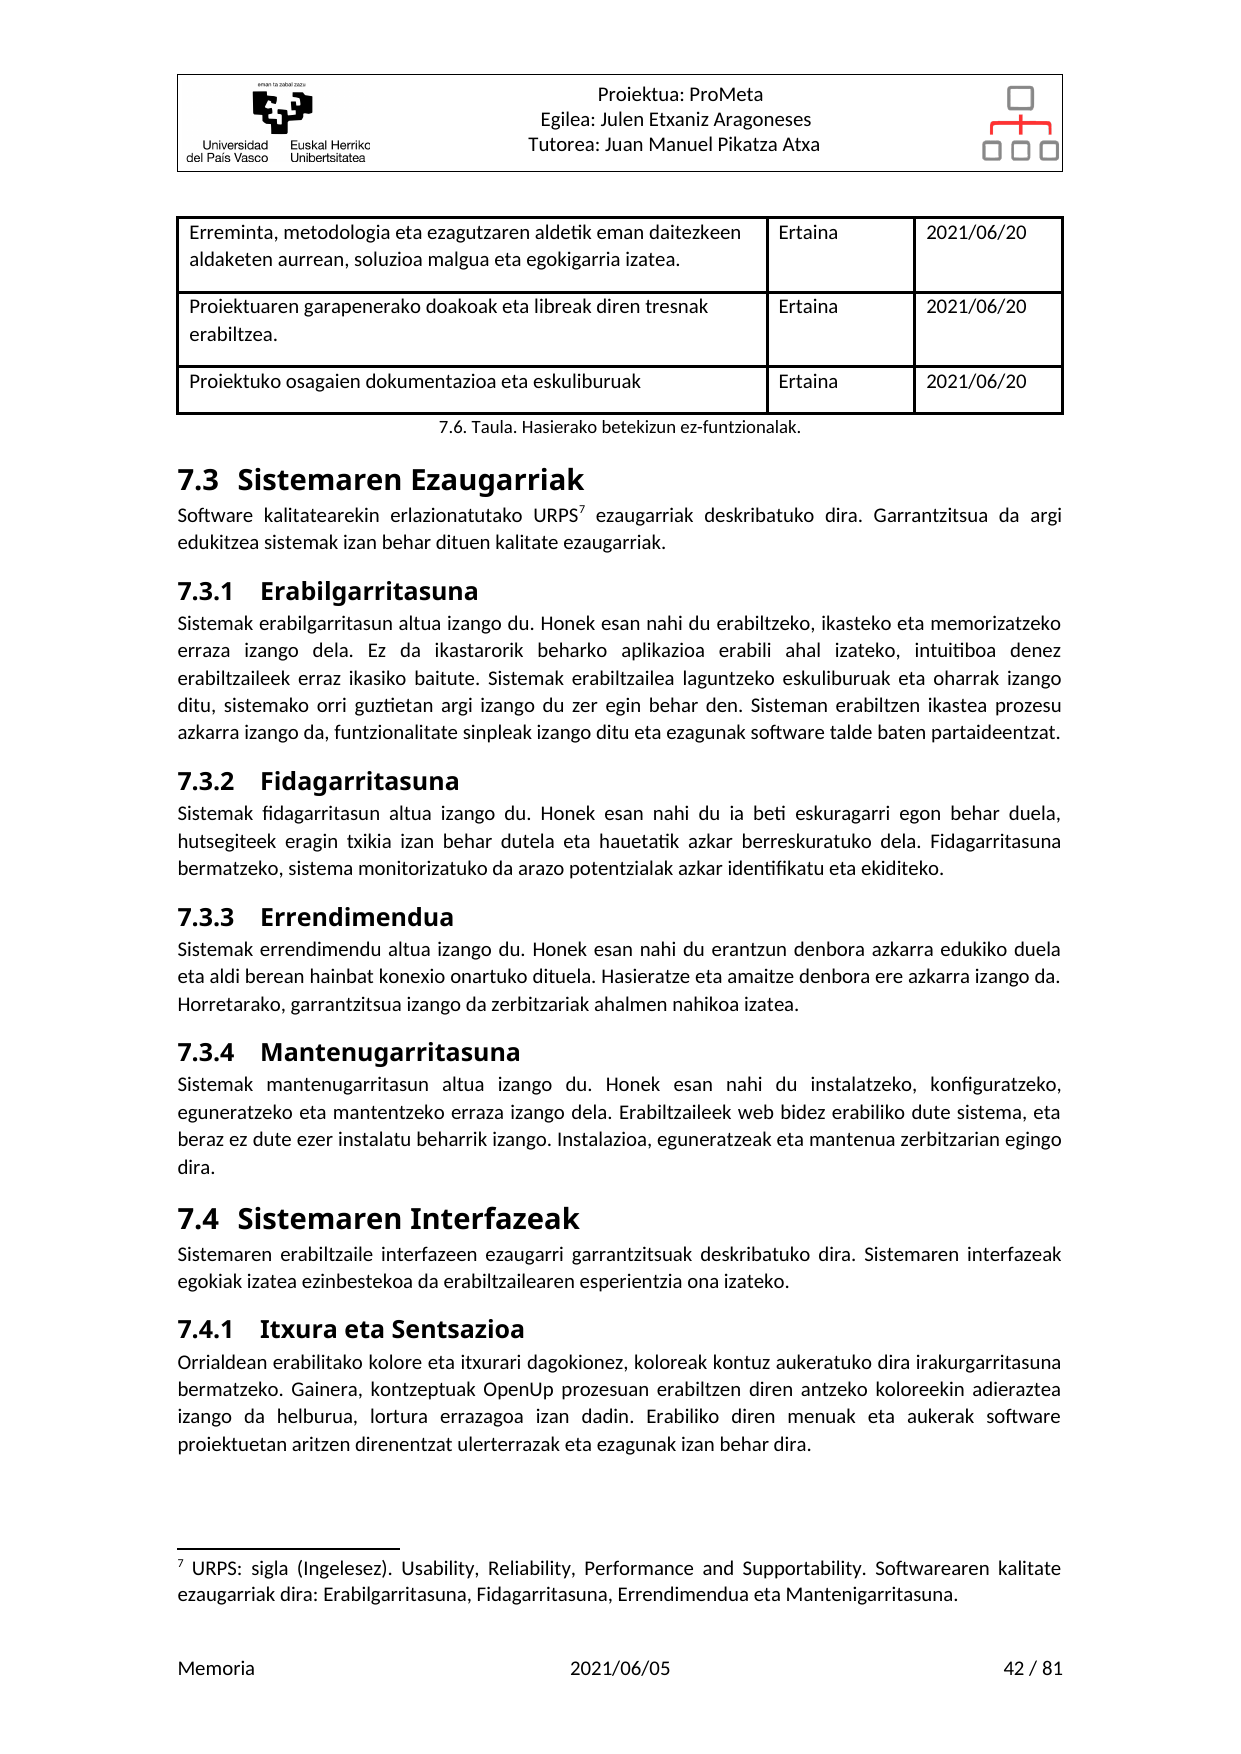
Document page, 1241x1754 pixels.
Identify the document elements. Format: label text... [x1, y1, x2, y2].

subtitle Errendimendua [177, 899, 1063, 933]
table_cell 2021/06/20 [916, 368, 1061, 412]
table_cell Erreminta, metodologia eta ezagutzaren aldetik eman daitezkeen aldaketen aurrean, soluzioa malgua eta egokigarria izatea. [179, 219, 766, 291]
subtitle Fidagarritasuna [177, 764, 1063, 798]
subtitle Erabilgarritasuna [177, 573, 1063, 607]
picture [978, 80, 1060, 162]
table_cell Proiektuaren garapenerako doakoak eta libreak diren tresnak erabiltzea. [179, 294, 766, 365]
text Sistemak fidagarritasun altua izango du. Honek esan nahi du ia beti eskuragarri egon behar duela, hutsegiteek eragin txikia izan behar dutela eta hauetatik azkar berreskuratuko dela. Fidagarritasuna bermatzeko, sistema monitorizatuko da arazo potentzialak azkar identifikatu eta ekiditeko. [177, 800, 1063, 881]
subtitle Itxura eta Sentsazioa [177, 1312, 1063, 1346]
table_cell 2021/06/20 [916, 219, 1061, 291]
text Sistemaren erabiltzaile interfazeen ezaugarri garrantzitsuak deskribatuko dira. Sistemaren interfazeak egokiak izatea ezinbestekoa da erabiltzailearen esperientzia ona izateko. [177, 1241, 1063, 1293]
picture [182, 80, 370, 162]
table_cell Ertaina [769, 219, 913, 291]
subtitle Mantenugarritasuna [177, 1035, 1063, 1069]
subtitle Sistemaren Ezaugarriak [177, 459, 1063, 499]
text Sistemak erabilgarritasun altua izango du. Honek esan nahi du erabiltzeko, ikasteko eta memorizatzeko erraza izango dela. Ez da ikastarorik beharko aplikazioa erabili ahal izateko, intuitiboa denez erabiltzaileek erraz ikasiko baitute. Sistemak erabiltzailea laguntzeko eskuliburuak eta oharrak izango ditu, sistemako orri guztietan argi izango du zer egin behar den. Sisteman erabiltzen ikastea prozesu azkarra izango da, funtzionalitate sinpleak izango ditu eta ezagunak software talde baten partaideentzat. [177, 610, 1063, 745]
table_cell Proiektuko osagaien dokumentazioa eta eskuliburuak [179, 368, 766, 412]
table_cell Ertaina [769, 294, 913, 365]
table_cell Ertaina [769, 368, 913, 412]
text Orrialdean erabilitako kolore eta itxurari dagokionez, koloreak kontuz aukeratuko dira irakurgarritasuna bermatzeko. Gainera, kontzeptuak OpenUp prozesuan erabiltzen diren antzeko koloreekin adieraztea izango da helburua, lortura errazagoa izan dadin. Erabiliko diren menuak eta aukerak software proiektuetan aritzen direnentzat ulerterrazak eta ezagunak izan behar dira. [177, 1349, 1063, 1457]
text Sistemak mantenugarritasun altua izango du. Honek esan nahi du instalatzeko, konfiguratzeko, eguneratzeko eta mantentzeko erraza izango dela. Erabiltzaileek web bidez erabiliko dute sistema, eta beraz ez dute ezer instalatu beharrik izango. Instalazioa, eguneratzeak eta mantenua zerbitzarian egingo dira. [177, 1072, 1063, 1179]
subtitle Sistemaren Interfazeak [177, 1198, 1063, 1238]
text Software kalitatearekin erlazionatutako URPS ezaugarriak deskribatuko dira. Garrantzitsua da argi edukitzea sistemak izan behar dituen kalitate ezaugarriak. [177, 502, 1063, 554]
text Sistemak errendimendu altua izango du. Honek esan nahi du erantzun denbora azkarra edukiko duela eta aldi berean hainbat konexio onartuko dituela. Hasieratze eta amaitze denbora ere azkarra izango da. Horretarako, garrantzitsua izango da zerbitzariak ahalmen nahikoa izatea. [177, 936, 1063, 1016]
table_cell 2021/06/20 [916, 294, 1061, 365]
